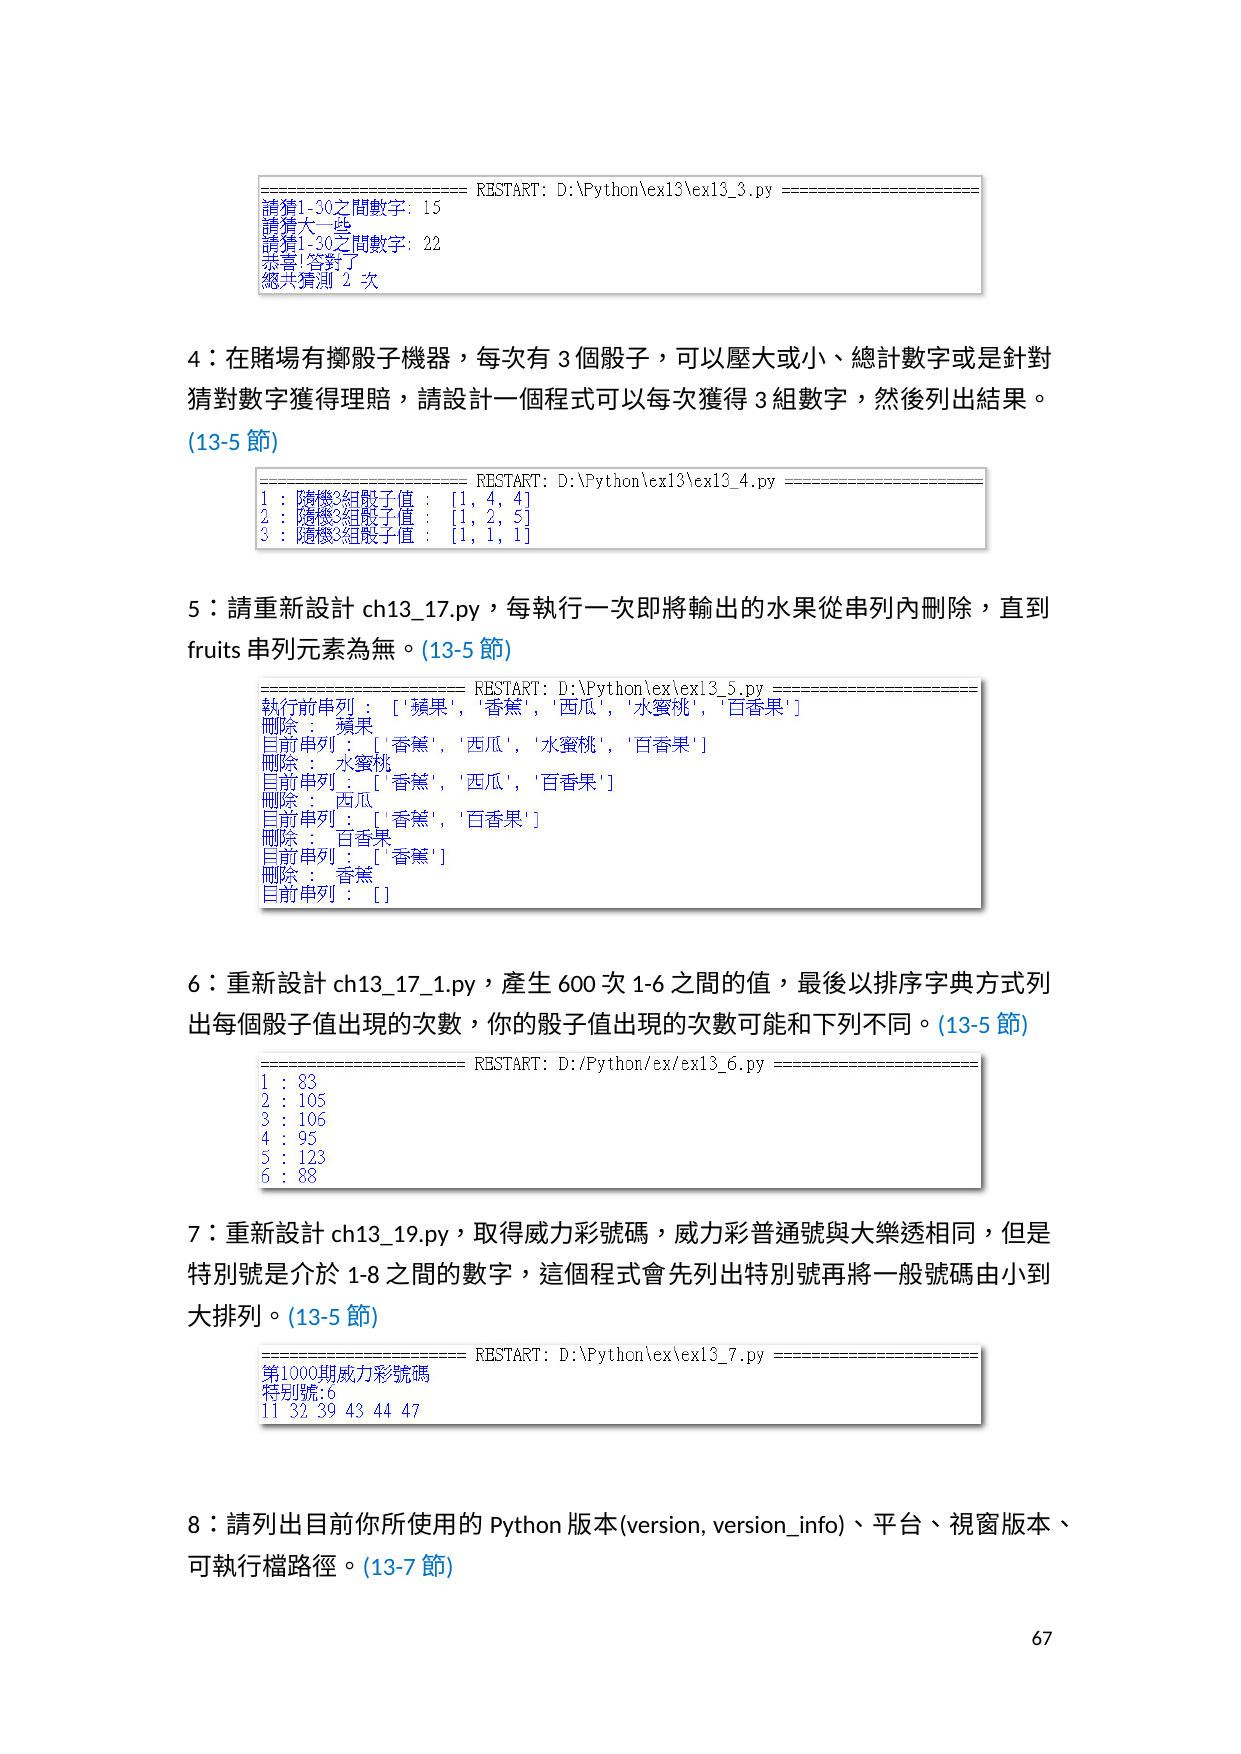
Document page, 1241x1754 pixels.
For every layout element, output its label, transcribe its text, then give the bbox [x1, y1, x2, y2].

picture [250, 668, 991, 918]
text 4：在賭場有擲骰子機器，每次有3個骰子，可以壓大或小、總計數字或是針對猜對數字獲得理賠，請設計一個程式可以每次獲得3組數字，然後列出結果。(13-5節) [187, 335, 1053, 460]
picture [248, 460, 993, 556]
picture [251, 168, 989, 301]
text 8：請列出目前你所使用的Python版本(version, version_info)、平台、視窗版本、可執行檔路徑。(13-7節) [187, 1502, 1053, 1585]
picture [250, 1043, 991, 1198]
picture [250, 1335, 991, 1434]
text 7：重新設計ch13_19.py，取得威力彩號碼，威力彩普通號與大樂透相同，但是特別號是介於1-8之間的數字，這個程式會先列出特別號再將一般號碼由小到大排列。(13-5節) [187, 1210, 1053, 1335]
text 5：請重新設計ch13_17.py，每執行一次即將輸出的水果從串列內刪除，直到fruits串列元素為無。(13-5節) [187, 585, 1053, 669]
text 6：重新設計ch13_17_1.py，產生600次1-6之間的值，最後以排序字典方式列出每個骰子值出現的次數，你的骰子值出現的次數可能和下列不同。(13-5節) [187, 960, 1053, 1044]
